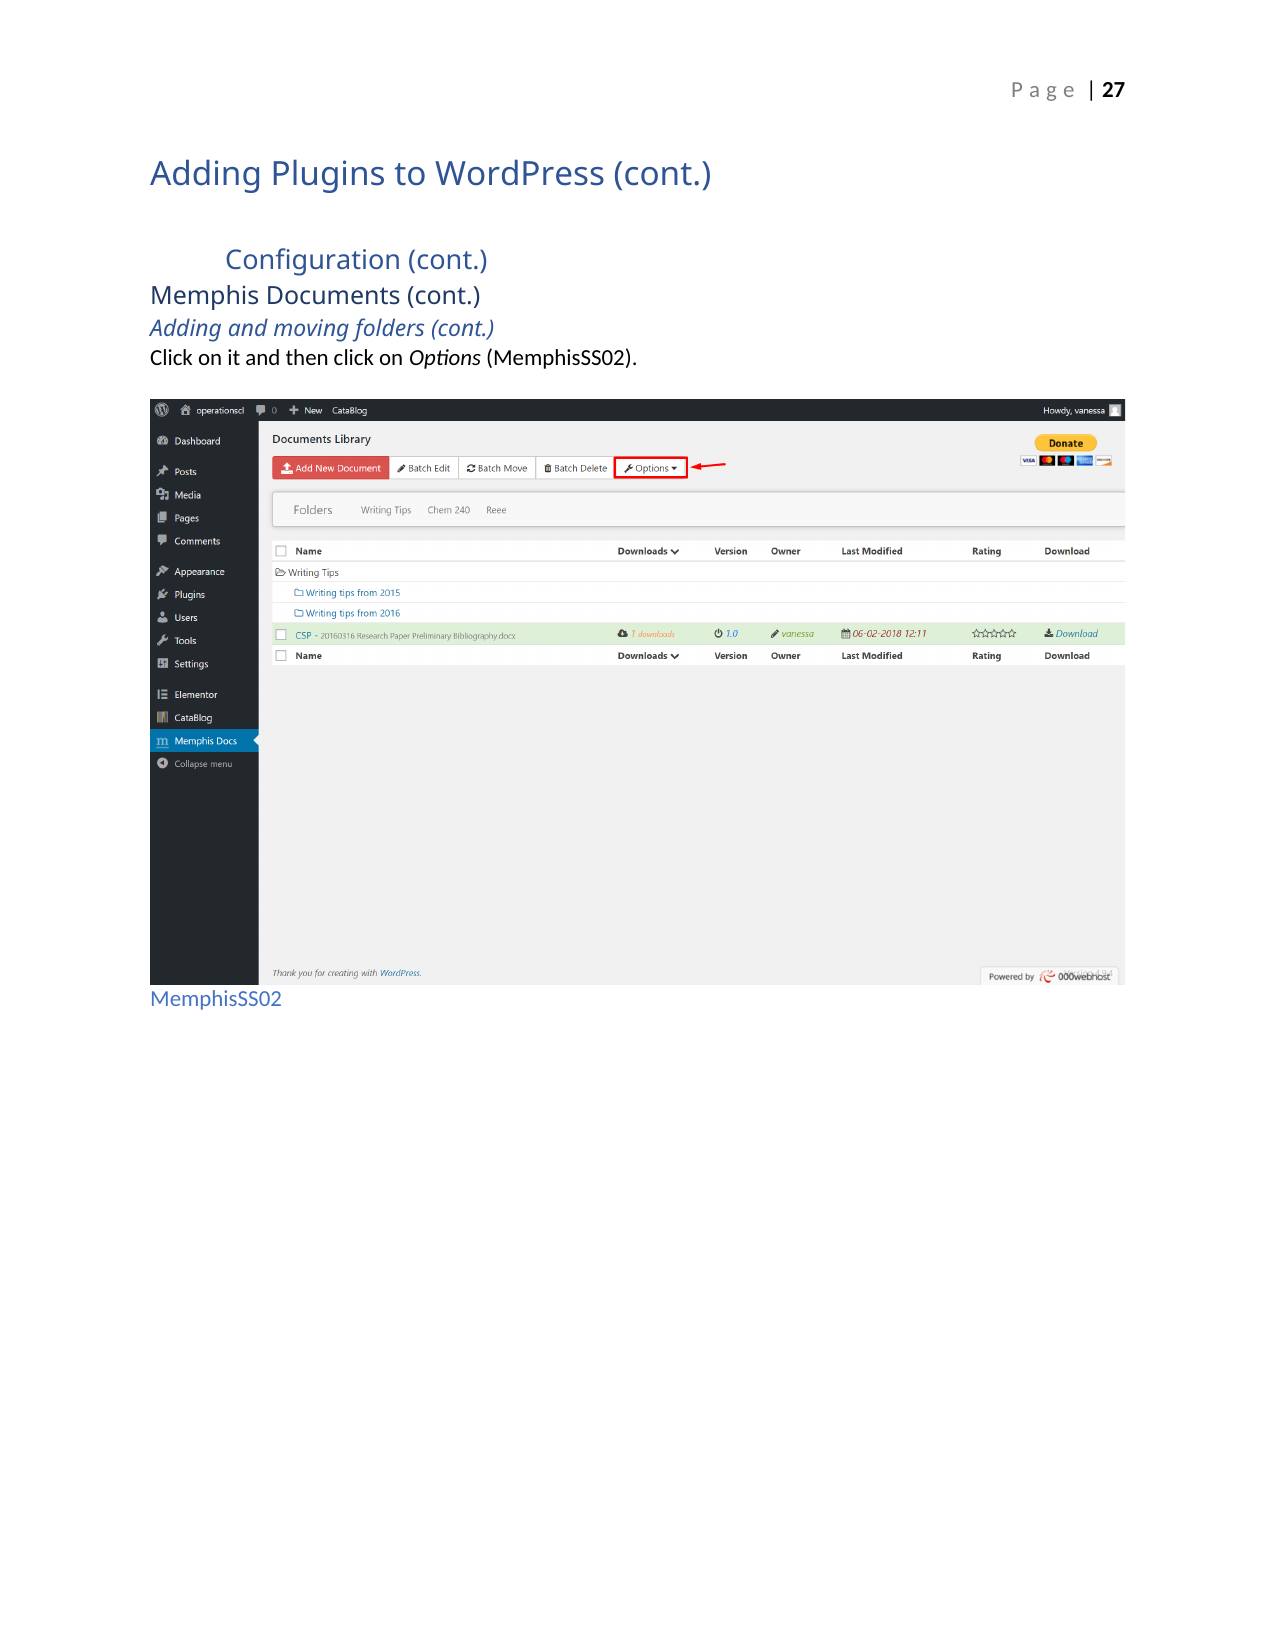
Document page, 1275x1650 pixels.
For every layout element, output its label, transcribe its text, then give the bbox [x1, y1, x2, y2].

text Adding Plugins to WordPress (cont.) [150, 150, 1125, 195]
text Memphis Documents (cont.) [150, 278, 1125, 312]
text Configuration (cont.) [150, 241, 1125, 278]
picture [150, 399, 1125, 985]
text Adding and moving folders (cont.) [150, 312, 1125, 343]
text MemphisSS02 [150, 985, 1125, 1012]
text Click on it and then click on Options (MemphisSS02). [150, 343, 1125, 371]
